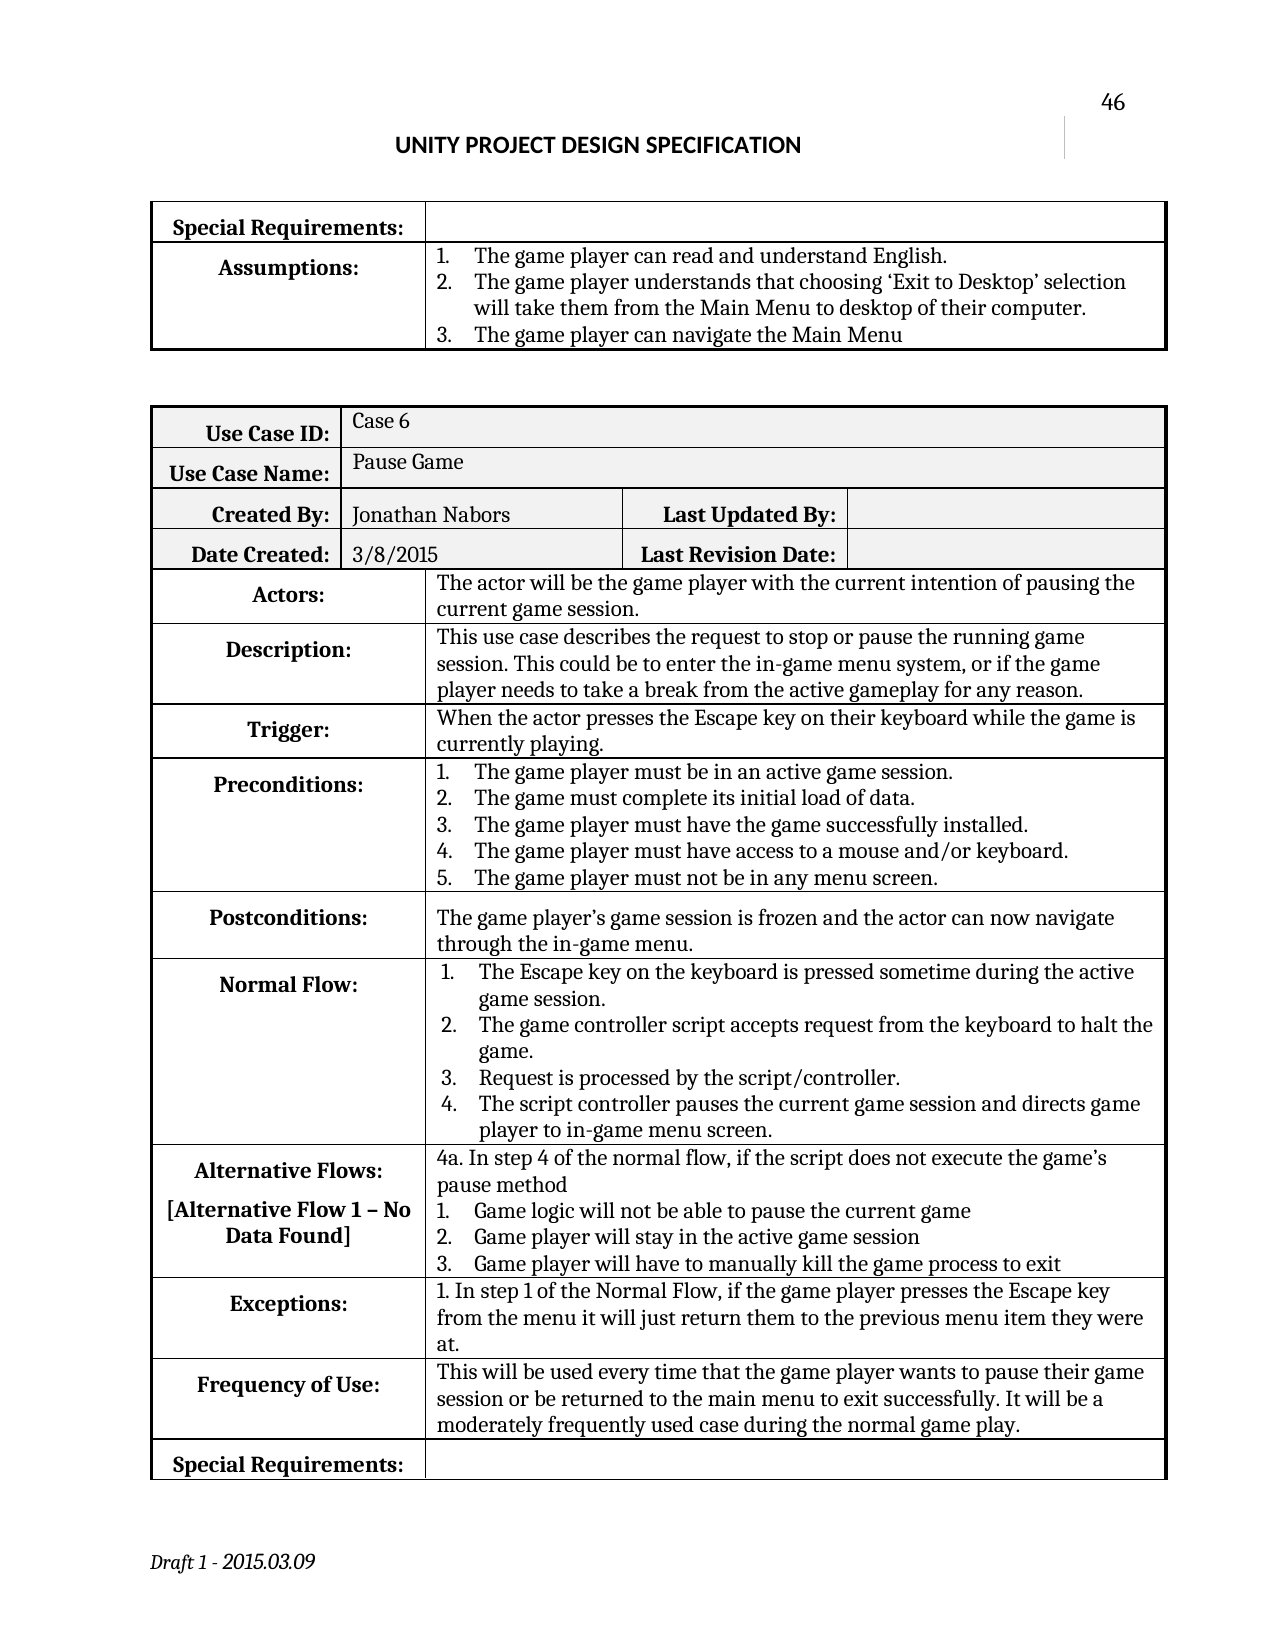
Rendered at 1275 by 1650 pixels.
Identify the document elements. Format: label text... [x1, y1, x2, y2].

table_cell This use case describes the request to stop or pause the running game session. This could be to enter the in-game menu system, or if the game player needs to take a break from the active gameplay for any reason. [426, 624, 1164, 703]
table_header Use Case ID: [153, 408, 340, 447]
table_cell The game player’s game session is frozen and the actor can now navigate through the in-game menu. [426, 892, 1164, 957]
table_cell [426, 1440, 1164, 1478]
table_header Case 6 [342, 408, 1164, 447]
table_cell Date Created: [153, 529, 340, 568]
table_cell The Escape key on the keyboard is pressed sometime during the active game session. The game controller script accepts request from the keyboard to halt the game. Request is processed by the script/controller. The script controller pauses the current game session and directs game player to in-game menu screen. [426, 959, 1164, 1143]
table_cell Trigger: [153, 705, 425, 757]
table_cell Last Revision Date: [623, 529, 847, 568]
table_cell Exceptions: [153, 1278, 425, 1357]
table_cell Jonathan Nabors [342, 489, 622, 528]
table_cell [848, 529, 1164, 568]
table_cell 3/8/2015 [342, 529, 622, 568]
table_cell Use Case Name: [153, 448, 340, 487]
table_cell Assumptions: [153, 243, 425, 348]
table_cell Postconditions: [153, 892, 425, 957]
table_cell 1. In step 1 of the Normal Flow, if the game player presses the Escape key from the menu it will just return them to the previous menu item they were at. [426, 1278, 1164, 1357]
table_cell The game player can read and understand English. The game player understands that choosing ‘Exit to Desktop’ selection will take them from the Main Menu to desktop of their computer. The game player can navigate the Main Menu [426, 243, 1164, 348]
table_cell The game player must be in an active game session. The game must complete its initial load of data. The game player must have the game successfully installed. The game player must have access to a mouse and/or keyboard. The game player must not be in any menu screen. [426, 759, 1164, 891]
table_cell Pause Game [342, 448, 1164, 487]
table_cell This will be used every time that the game player wants to pause their game session or be returned to the main menu to exit successfully. It will be a moderately frequently used case during the normal game play. [426, 1359, 1164, 1438]
table_cell Special Requirements: [153, 1440, 425, 1478]
table_cell When the actor presses the Escape key on their keyboard while the game is currently playing. [426, 705, 1164, 757]
table_cell Created By: [153, 489, 340, 528]
table_cell Special Requirements: [153, 202, 425, 241]
table_cell Actors: [153, 570, 425, 622]
table_cell [848, 489, 1164, 528]
table_cell 4a. In step 4 of the normal flow, if the script does not execute the game’s pause method Game logic will not be able to pause the current game Game player will stay in the active game session Game player will have to manually kill the game process to exit [426, 1145, 1164, 1277]
table_cell Description: [153, 624, 425, 703]
table_cell Last Updated By: [623, 489, 847, 528]
table_cell Frequency of Use: [153, 1359, 425, 1438]
table_cell Normal Flow: [153, 959, 425, 1143]
table_cell The actor will be the game player with the current intention of pausing the current game session. [426, 570, 1164, 622]
table_cell [426, 202, 1164, 241]
table_cell Alternative Flows: [Alternative Flow 1 – No Data Found] [153, 1145, 425, 1277]
table_cell Preconditions: [153, 759, 425, 891]
